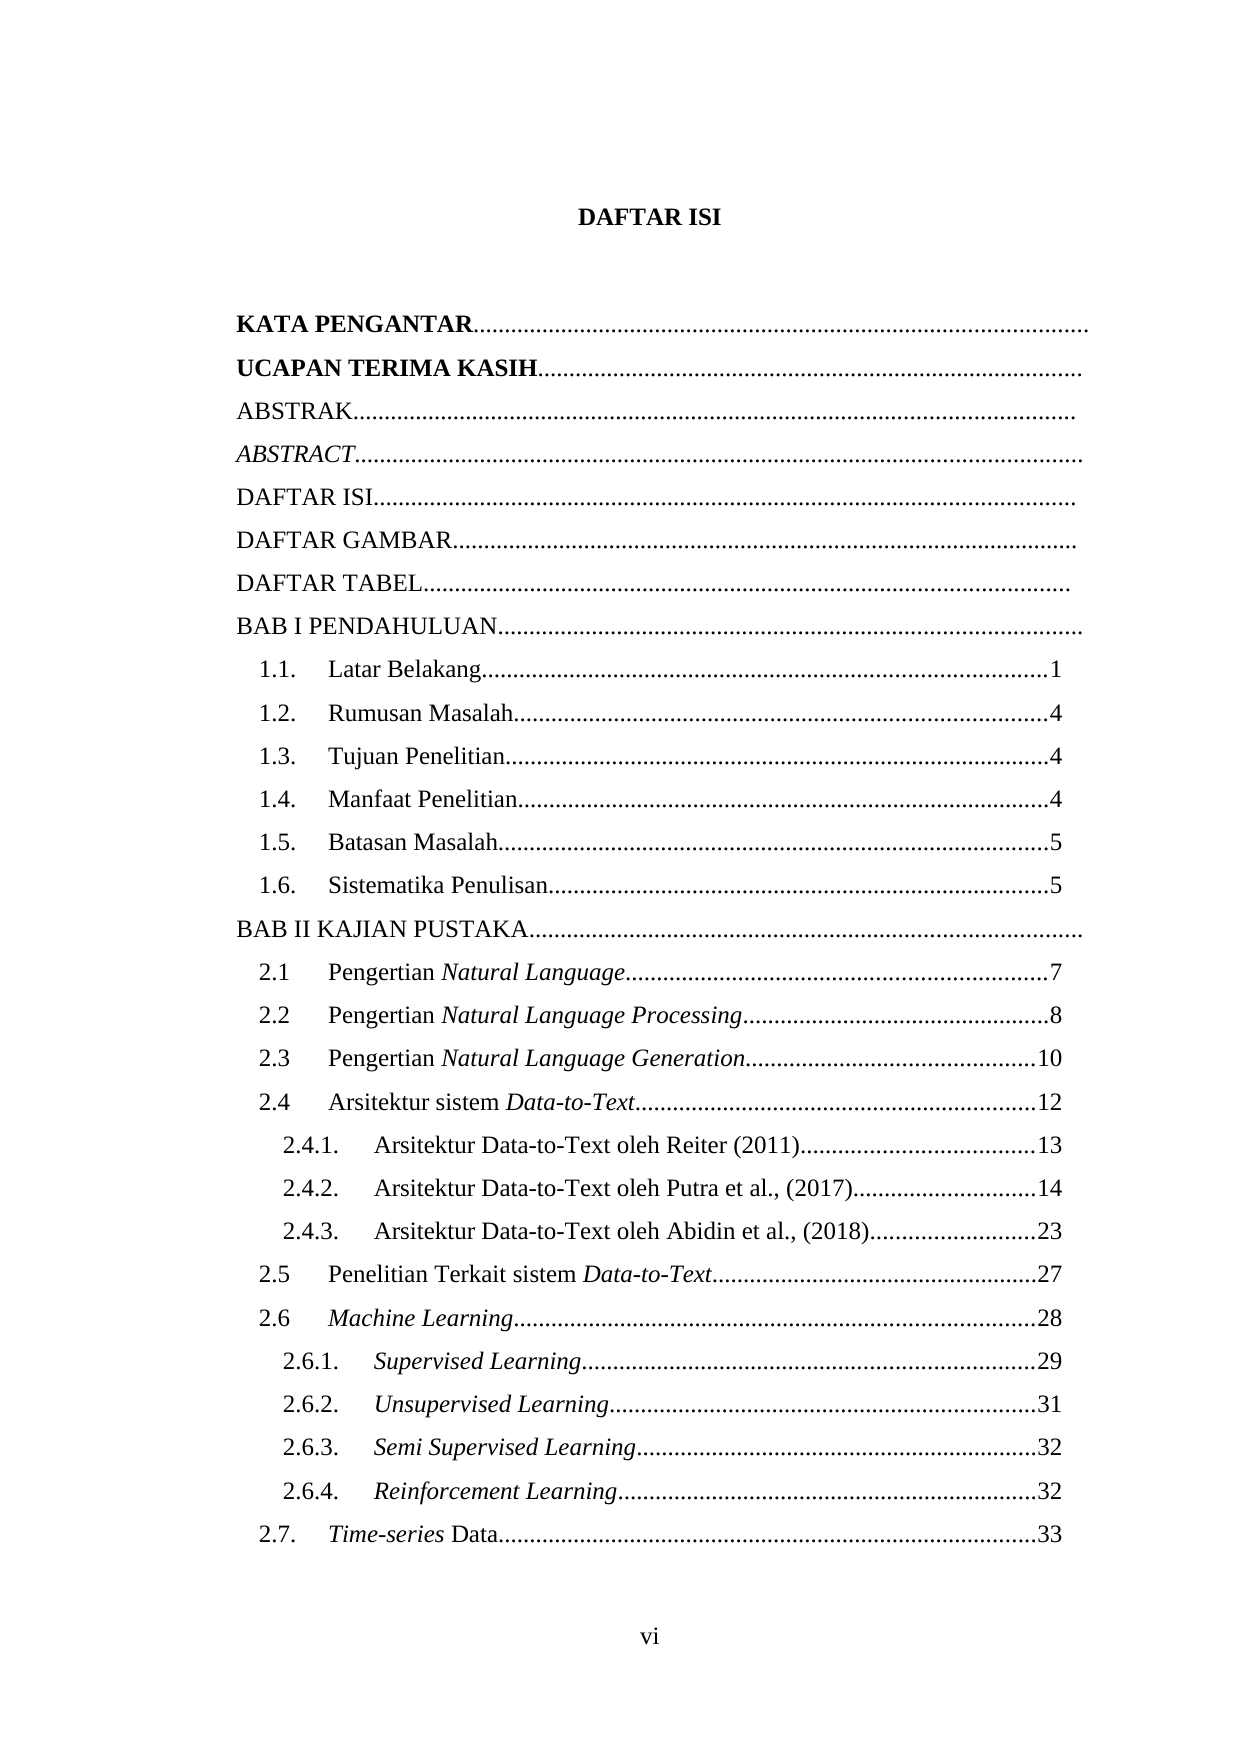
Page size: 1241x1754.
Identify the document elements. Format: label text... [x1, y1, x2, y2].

subtitle DAFTAR ISI [236, 202, 1063, 231]
